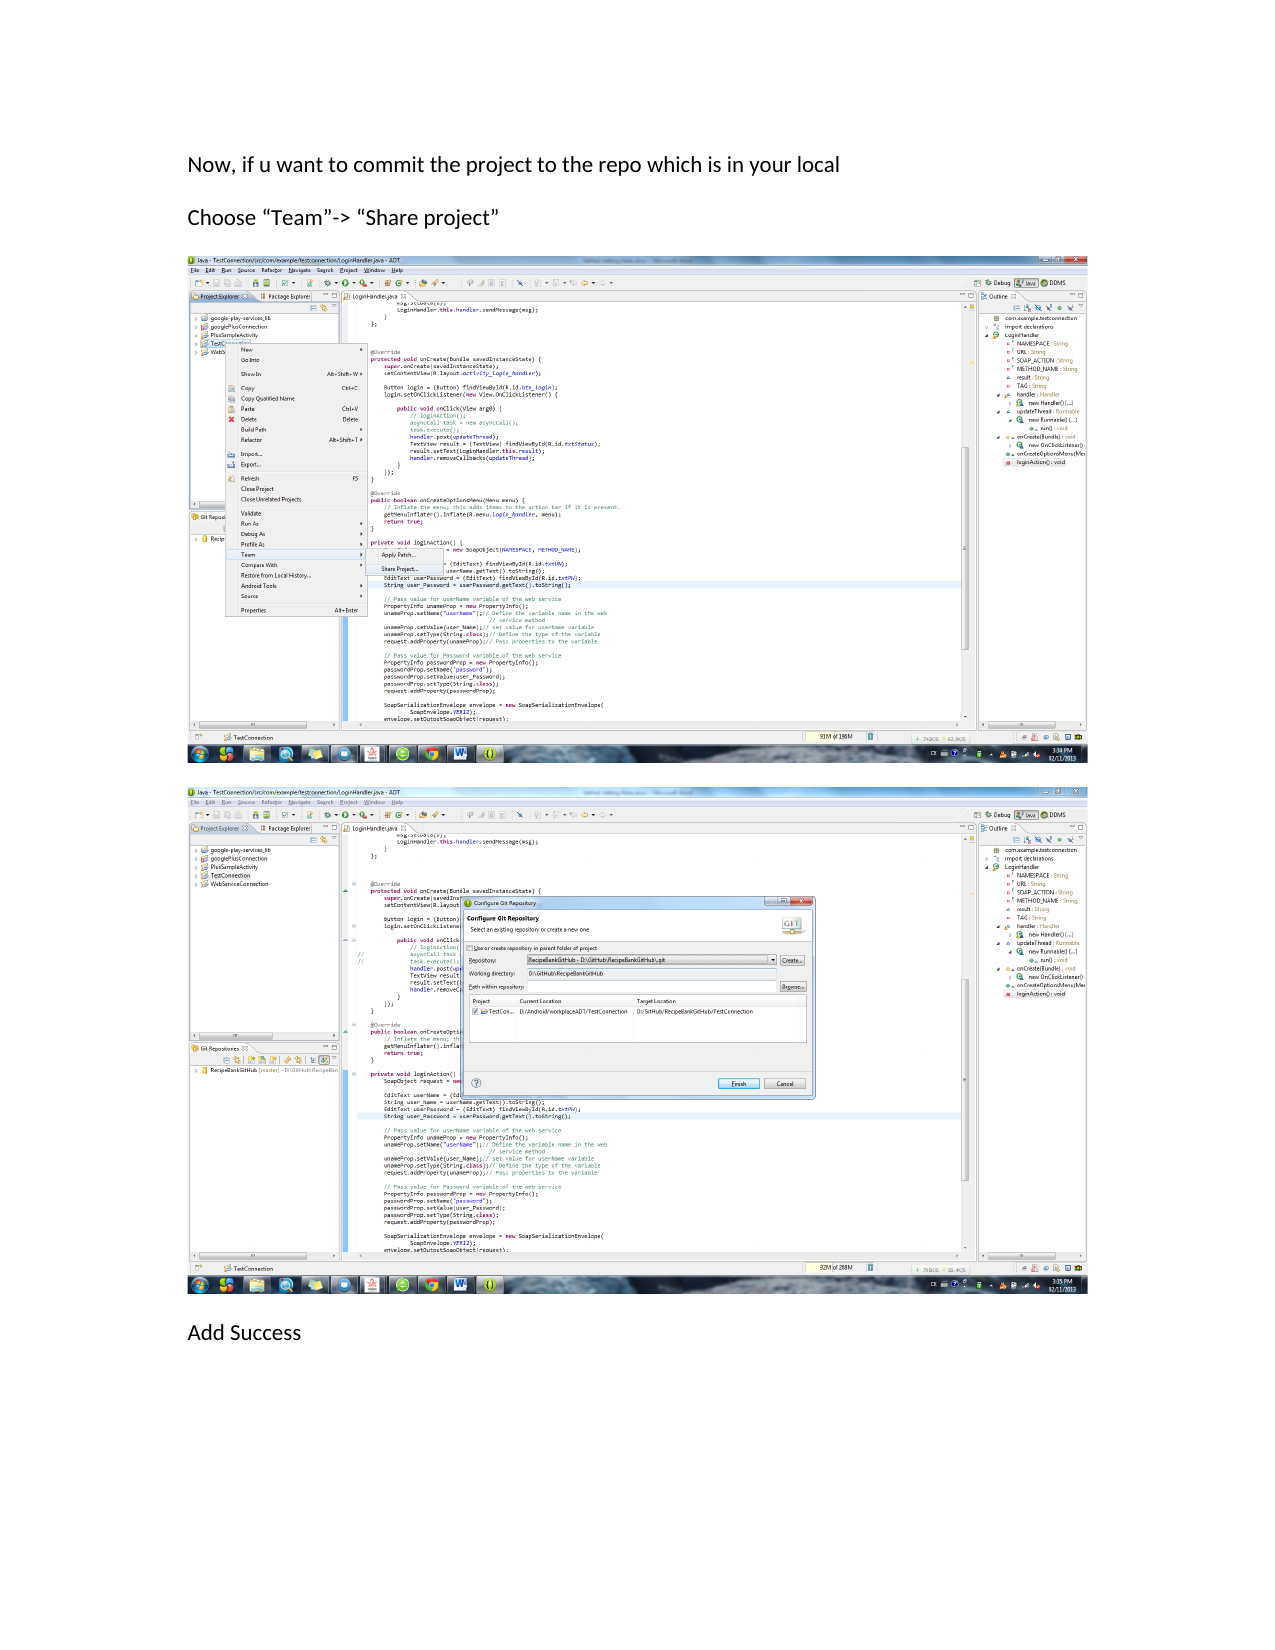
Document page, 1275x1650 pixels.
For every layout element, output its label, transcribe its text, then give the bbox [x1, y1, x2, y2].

picture [187, 787, 1088, 1294]
text Choose “Team”-> “Share project” [187, 203, 1087, 231]
text Add Success [187, 1318, 1087, 1347]
picture [187, 256, 1088, 763]
text Now, if u want to commit the project to the repo which is in your local [187, 150, 1087, 178]
